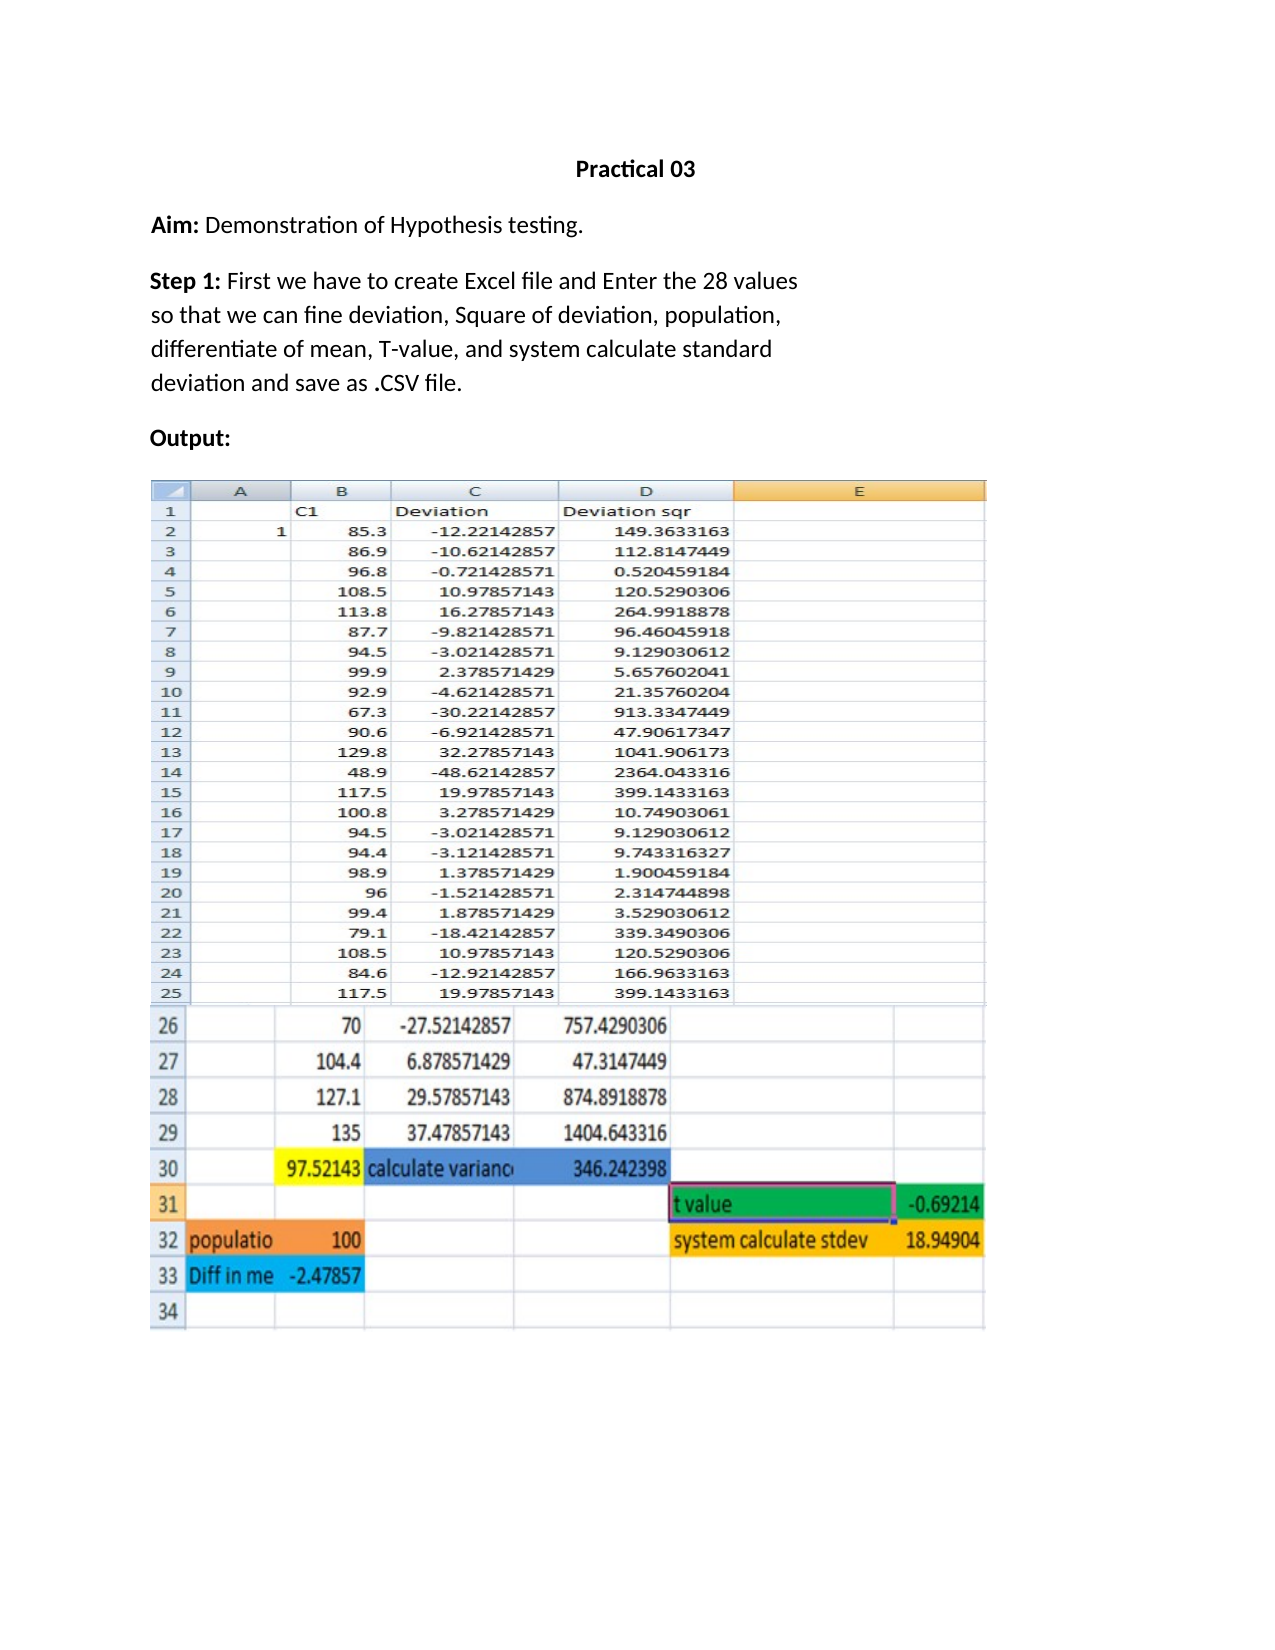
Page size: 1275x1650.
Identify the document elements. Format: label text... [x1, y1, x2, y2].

text Aim: Demonstration of Hypothesis testing. [151, 209, 838, 240]
text Output: [149, 422, 838, 453]
text Step 1: First we have to create Excel file and Enter the 28 values so that we can fine deviation, Square of deviation, population, differentiate of mean, T-value, and system calculate standard deviation and save as .CSV file. [149, 265, 802, 397]
picture [150, 480, 987, 1332]
text Practical 03 [151, 153, 838, 184]
